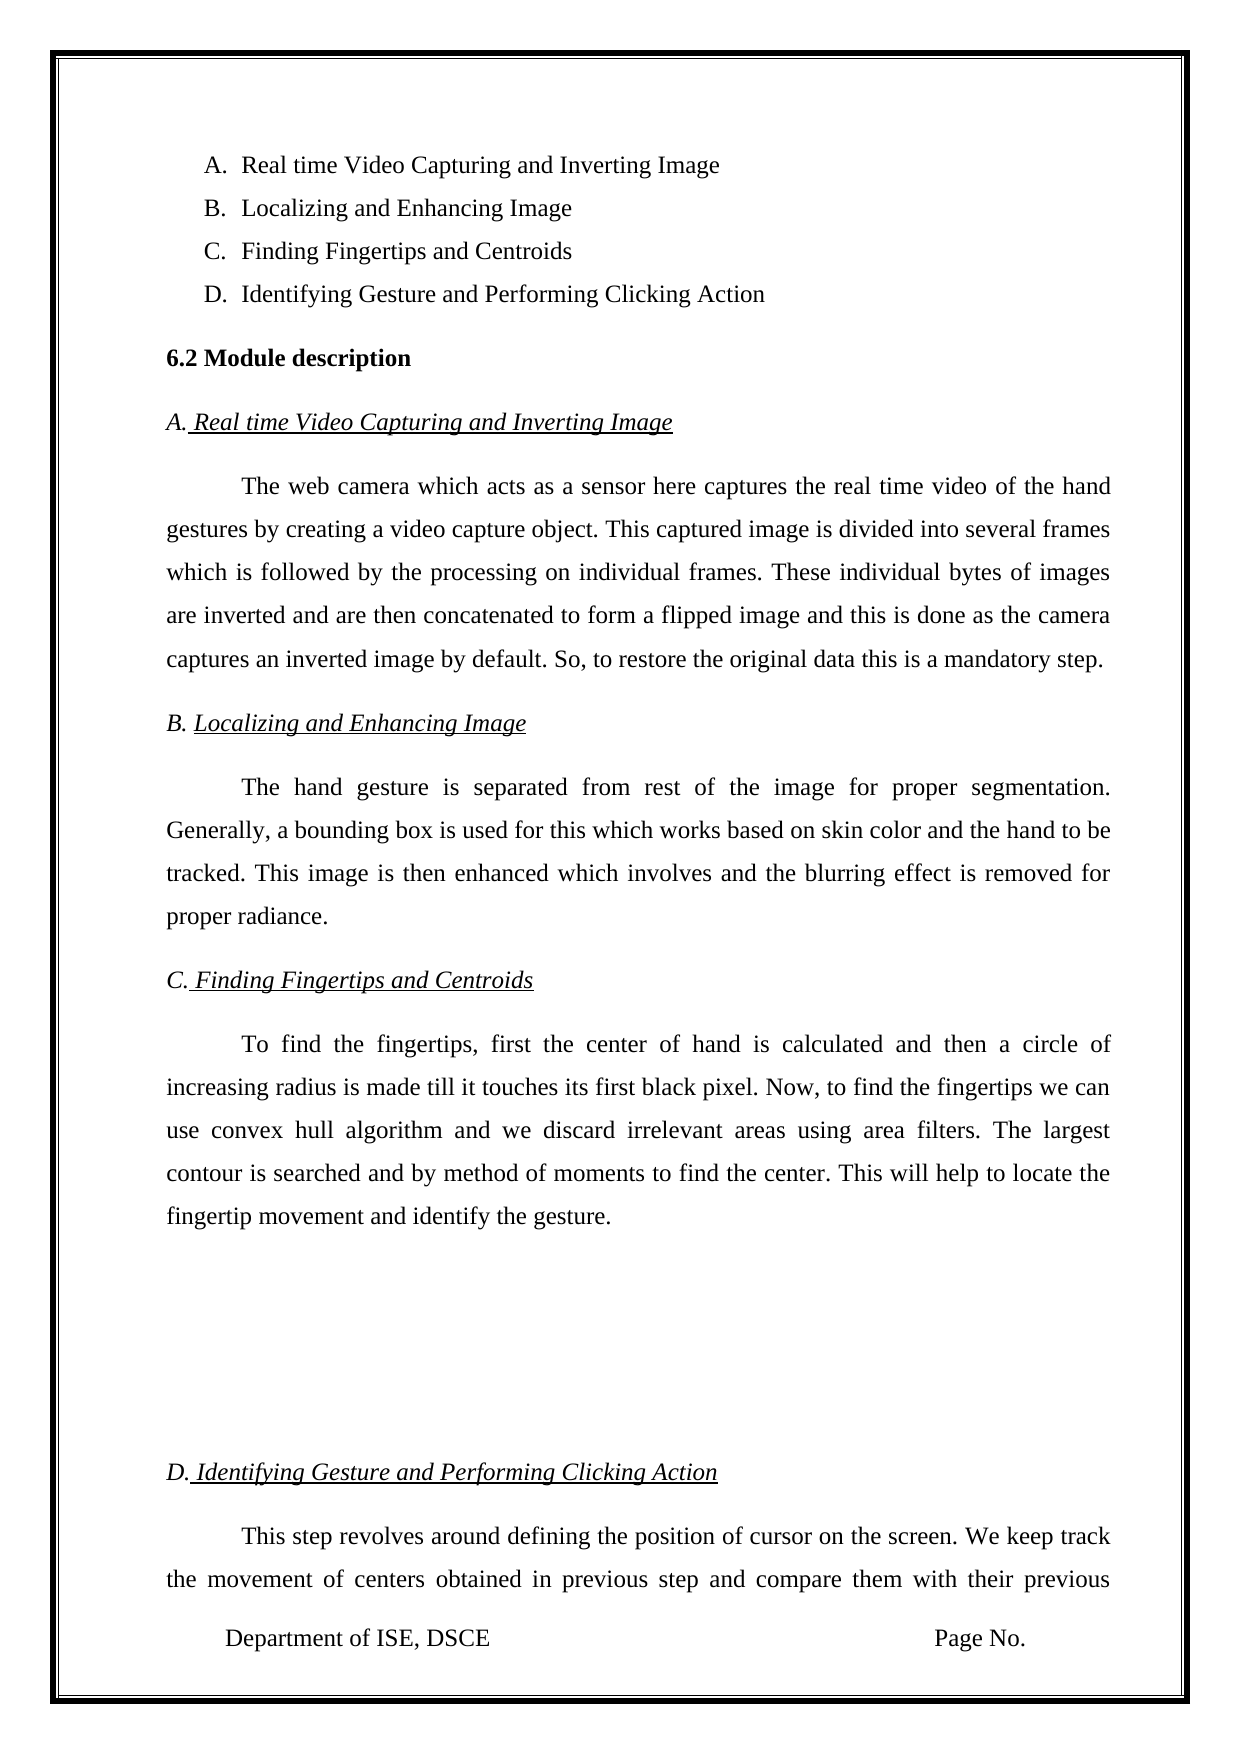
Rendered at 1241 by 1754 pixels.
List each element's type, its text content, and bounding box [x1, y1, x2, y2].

list Real time Video Capturing and Inverting Image [203, 150, 1112, 179]
list Identifying Gesture and Performing Clicking Action [203, 279, 1112, 308]
list Localizing and Enhancing Image [203, 193, 1112, 222]
text B. Localizing and Enhancing Image [166, 708, 1112, 736]
text C. Finding Fingertips and Centroids [166, 965, 1112, 994]
text A. Real time Video Capturing and Inverting Image [166, 407, 1112, 436]
text The web camera which acts as a sensor here captures the real time video of the hand gestures by creating a video capture object. This captured image is divided into several frames which is followed by the processing on individual frames. These individual bytes of images are inverted and are then concatenated to form a flipped image and this is done as the camera captures an inverted image by default. So, to restore the original data this is a mandatory step. [166, 471, 1112, 672]
list Finding Fingertips and Centroids [203, 236, 1112, 265]
text The hand gesture is separated from rest of the image for proper segmentation. Generally, a bounding box is used for this which works based on skin color and the hand to be tracked. This image is then enhanced which involves and the blurring effect is removed for proper radiance. [166, 772, 1112, 930]
text To find the fingertips, first the center of hand is calculated and then a circle of increasing radius is made till it touches its first black pixel. Now, to find the fingertips we can use convex hull algorithm and we discard irrelevant areas using area filters. The largest contour is searched and by method of moments to find the center. This will help to locate the fingertip movement and identify the gesture. [166, 1029, 1112, 1230]
text 6.2 Module description [166, 343, 1112, 372]
text D. Identifying Gesture and Performing Clicking Action [166, 1457, 1112, 1486]
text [166, 1521, 1112, 1593]
